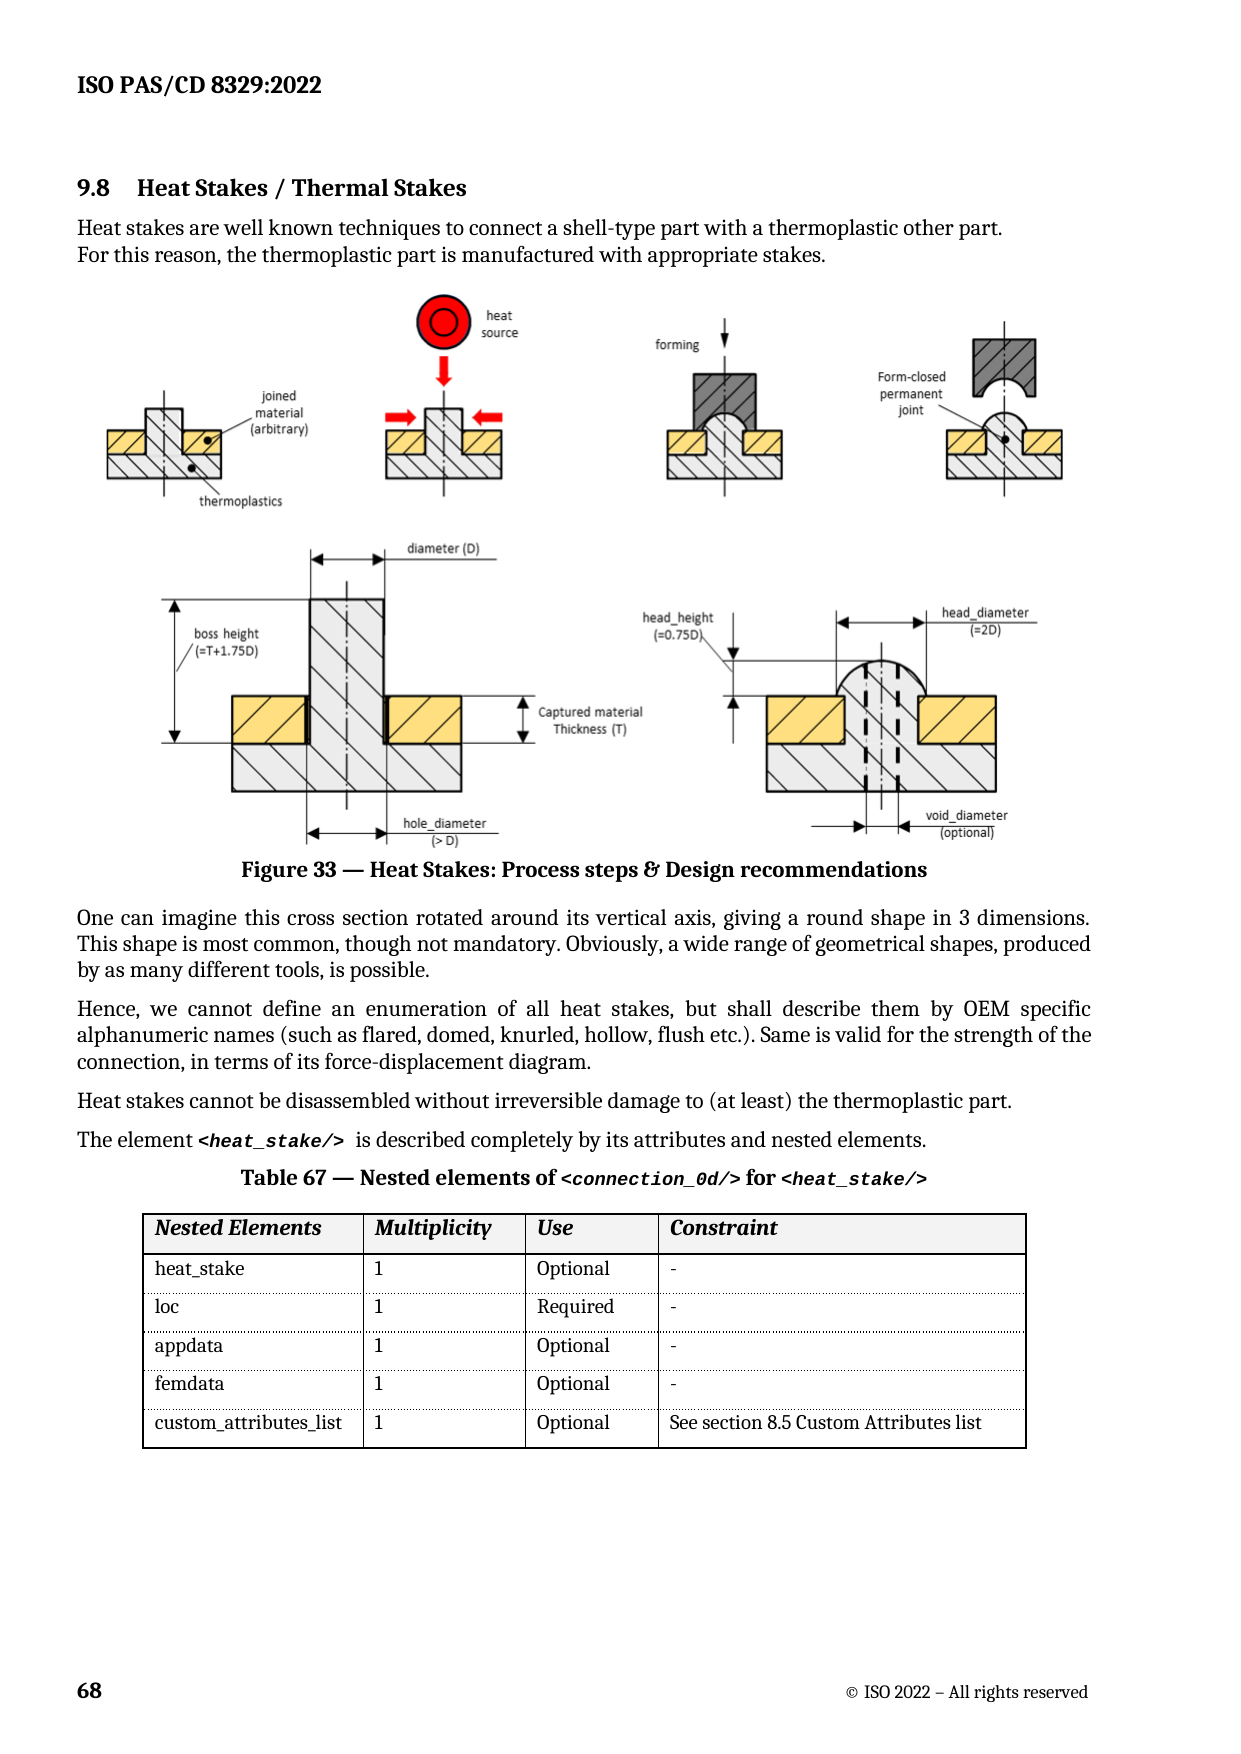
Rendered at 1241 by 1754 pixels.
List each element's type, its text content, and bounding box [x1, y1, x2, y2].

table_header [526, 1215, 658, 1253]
text Hence, we cannot define an enumeration of all heat stakes, but shall describe them by OEM specific alphanumeric names (such as flared, domed, knurled, hollow, flush etc.). Same is valid for the strength of the connection, in terms of its force-displacement diagram. [77, 996, 1092, 1075]
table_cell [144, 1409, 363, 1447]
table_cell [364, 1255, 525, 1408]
picture [106, 294, 1063, 858]
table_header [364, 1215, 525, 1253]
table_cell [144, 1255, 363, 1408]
text Heat stakes are well known techniques to connect a shell-type part with a thermoplastic other part. [77, 215, 1092, 241]
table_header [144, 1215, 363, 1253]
text Figure 33 — Heat Stakes: Process steps & Design recommendations [77, 857, 1092, 883]
text Table 67 — Nested elements of <connection_0d/> for <heat_stake/> [77, 1165, 1092, 1192]
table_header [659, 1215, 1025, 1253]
text Heat stakes cannot be disassembled without irreversible damage to (at least) the thermoplastic part. [77, 1087, 1092, 1114]
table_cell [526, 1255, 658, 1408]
text One can imagine this cross section rotated around its vertical axis, giving a round shape in 3 dimensions. This shape is most common, though not mandatory. Obviously, a wide range of geometrical shapes, produced by as many different tools, is possible. [77, 904, 1092, 983]
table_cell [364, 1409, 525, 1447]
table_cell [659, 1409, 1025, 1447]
text For this reason, the thermoplastic part is manufactured with appropriate stakes. [77, 241, 1092, 268]
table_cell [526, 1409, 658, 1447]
subtitle Heat Stakes / Thermal Stakes [77, 174, 1092, 203]
text The element <heat_stake/> is described completely by its attributes and nested elements. [77, 1126, 1092, 1153]
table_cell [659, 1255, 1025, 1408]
